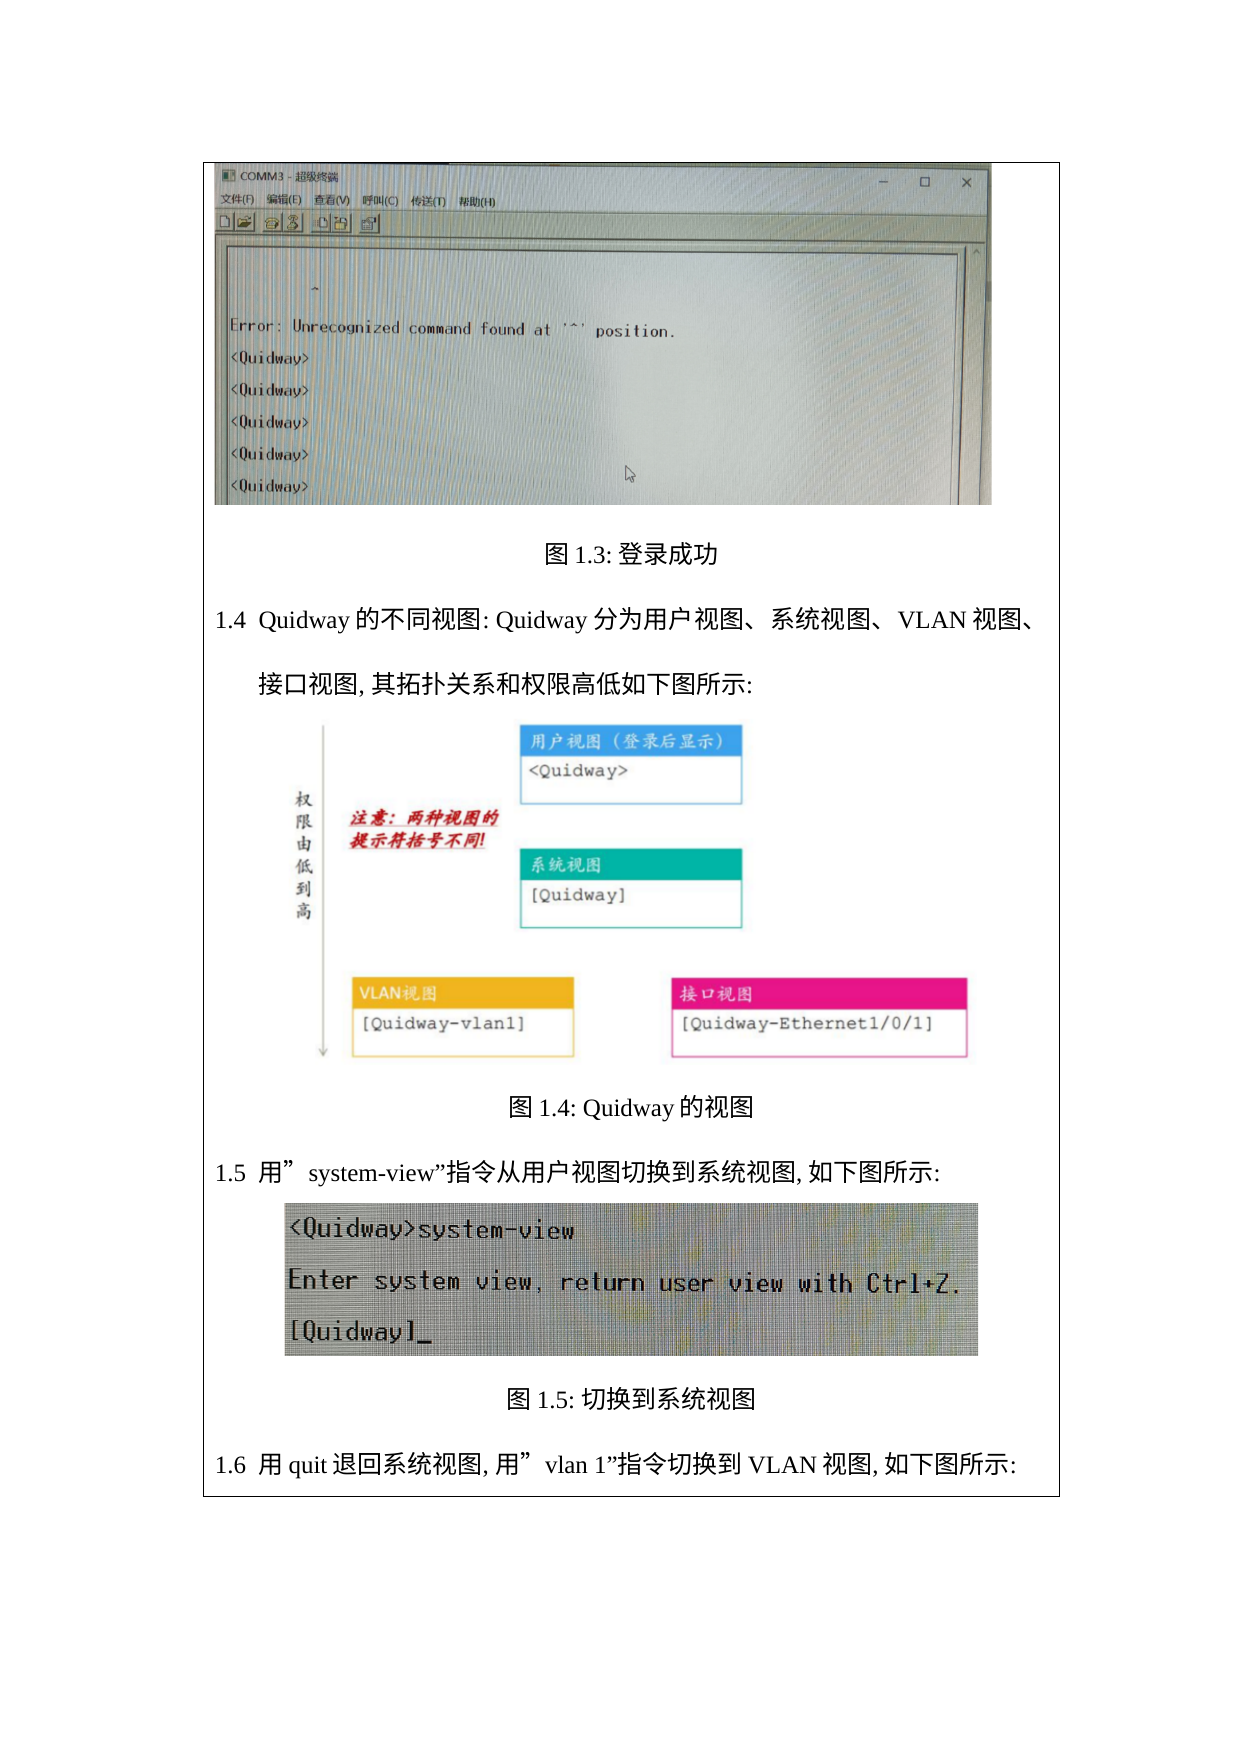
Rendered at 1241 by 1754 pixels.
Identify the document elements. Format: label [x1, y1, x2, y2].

picture [286, 715, 977, 1068]
picture [214, 163, 992, 505]
picture [284, 1203, 979, 1356]
table_cell [204, 163, 1059, 1496]
